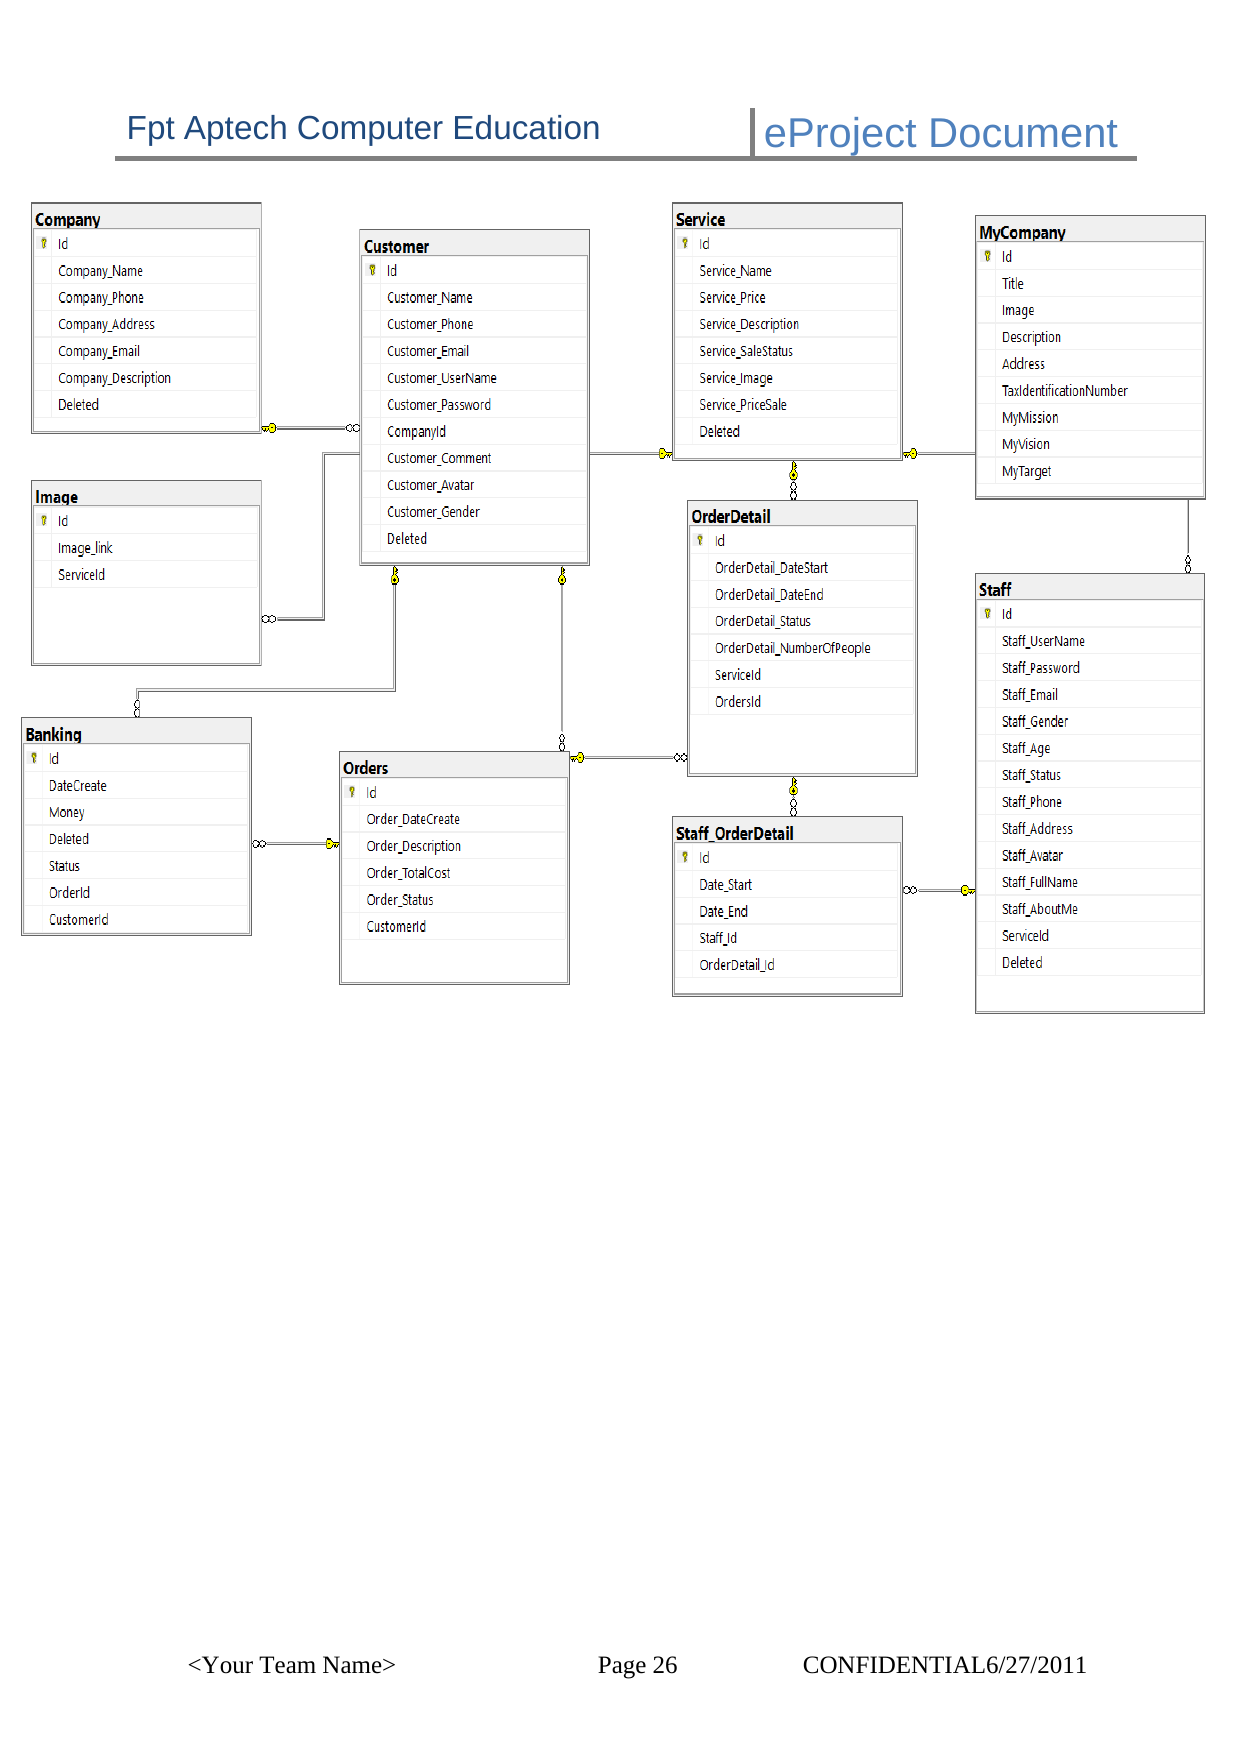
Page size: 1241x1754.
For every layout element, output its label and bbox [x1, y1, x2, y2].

picture [10, 189, 1220, 1023]
